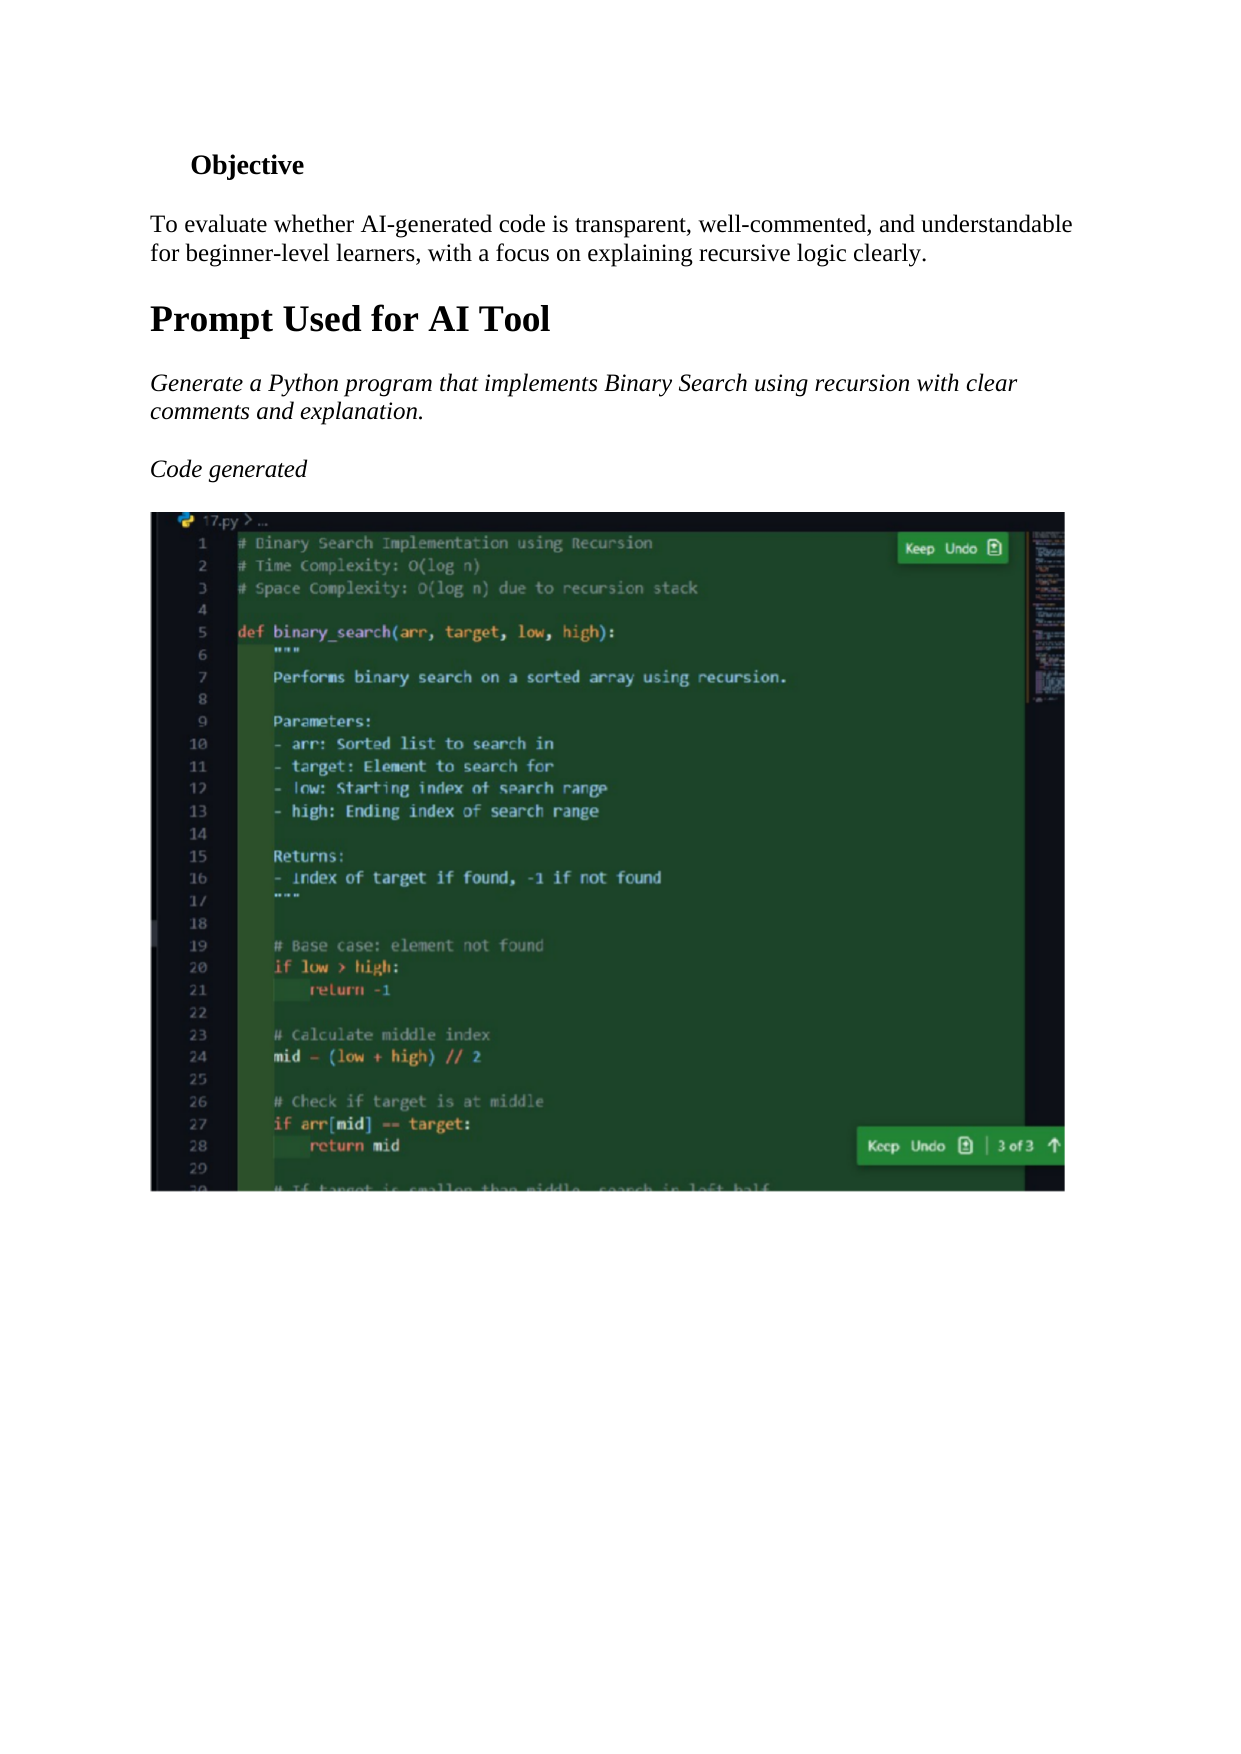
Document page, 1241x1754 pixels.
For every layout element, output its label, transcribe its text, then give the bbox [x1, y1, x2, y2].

subtitle Objective [133, 148, 304, 181]
subtitle Prompt Used for AI Tool [150, 296, 1137, 339]
text Generate a Python program that implements Binary Search using recursion with clear comments and explanation. [150, 368, 1076, 425]
text Code generated [133, 454, 309, 483]
text To evaluate whether AI-generated code is transparent, well-commented, and understandable for beginner-level learners, with a focus on explaining recursive logic clearly. [150, 209, 1076, 267]
picture [150, 512, 1065, 1192]
